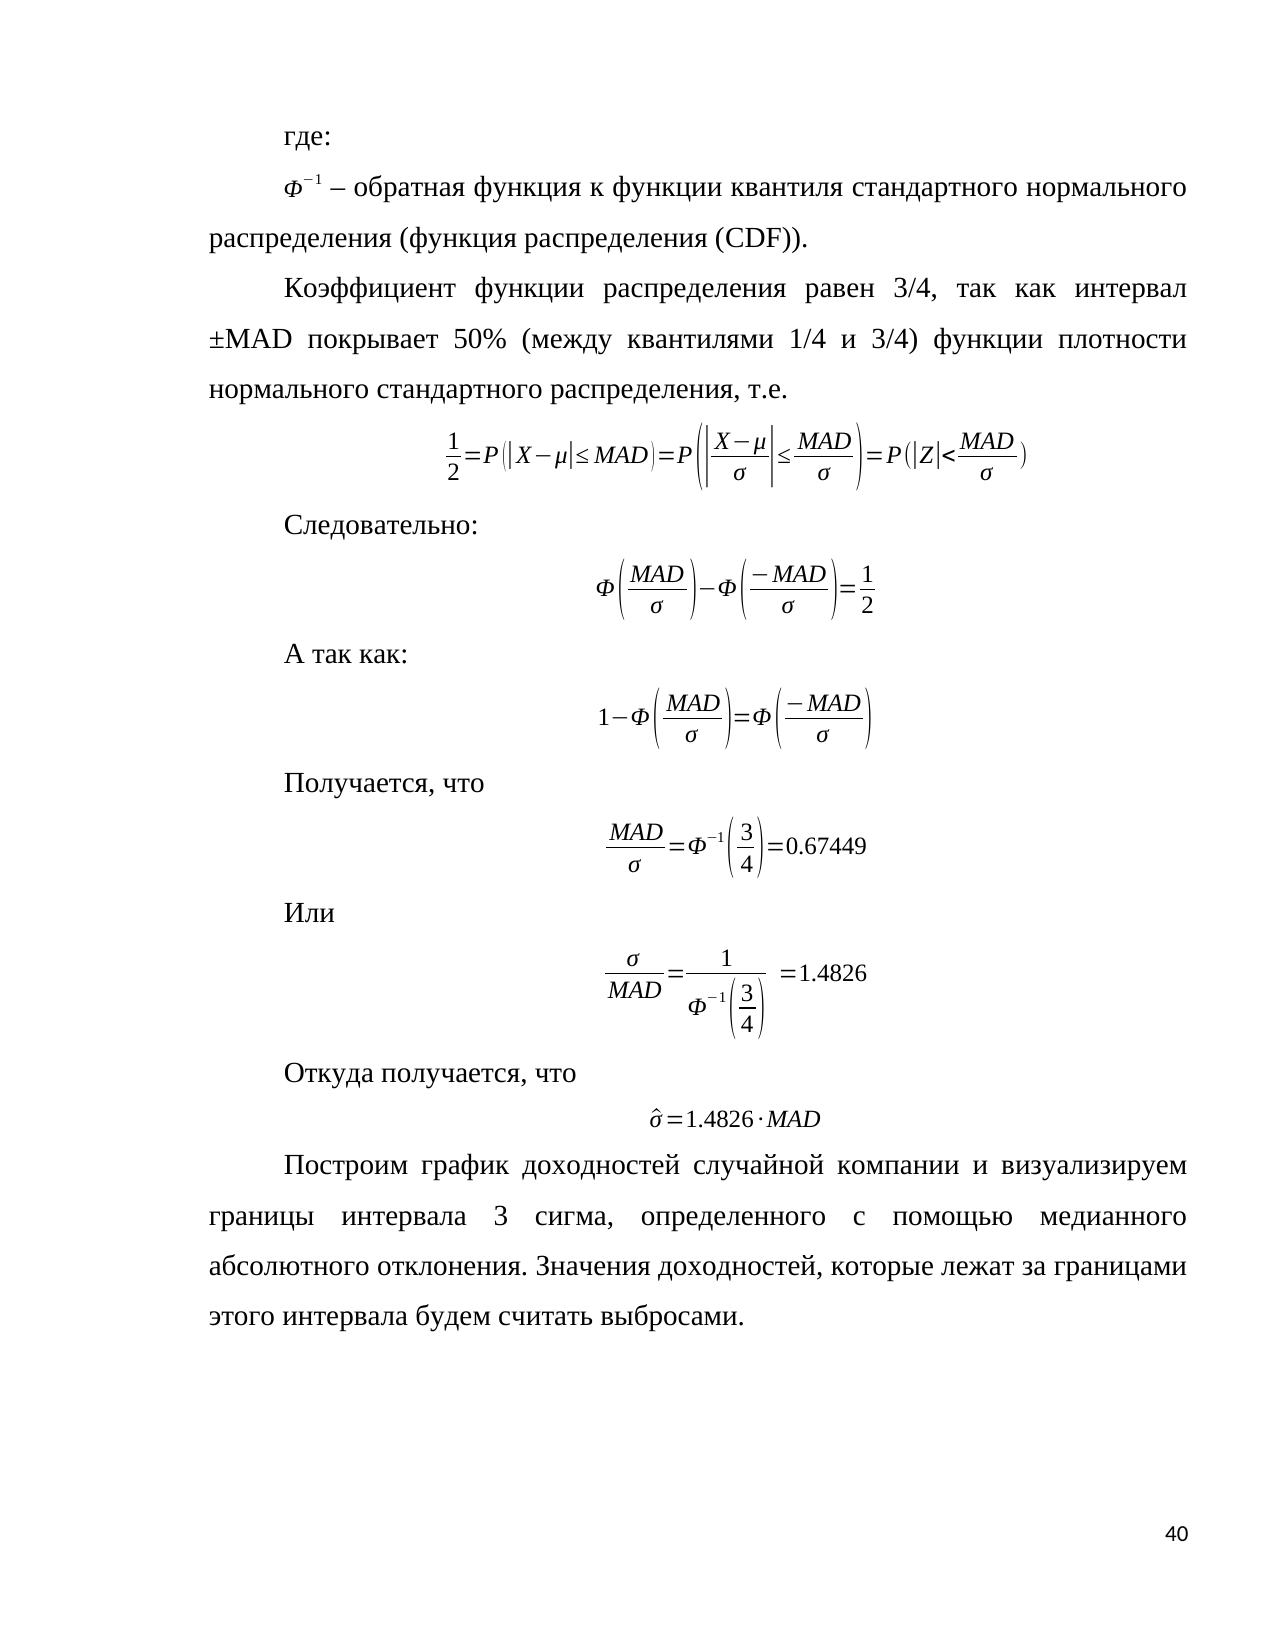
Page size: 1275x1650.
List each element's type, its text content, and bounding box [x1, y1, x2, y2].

text Коэффициент функции распределения равен 3/4, так как интервал ±MAD покрывает 50% (между квантилями 1/4 и 3/4) функции плотности нормального стандартного распределения, т.е. [208, 271, 1188, 405]
text Получается, что [208, 765, 1188, 799]
text Следовательно: [208, 507, 1188, 540]
text Или [208, 895, 1188, 928]
text Откуда получается, что [208, 1055, 1188, 1089]
text где: [208, 118, 1188, 152]
text А так как: [208, 636, 1188, 670]
text Построим график доходностей случайной компании и визуализируем границы интервала 3 сигма, определенного с помощью медианного абсолютного отклонения. Значения доходностей, которые лежат за границами этого интервала будем считать выбросами. [208, 1147, 1188, 1332]
text – обратная функция к функции квантиля стандартного нормального распределения (функция распределения (CDF)). [208, 169, 1188, 254]
